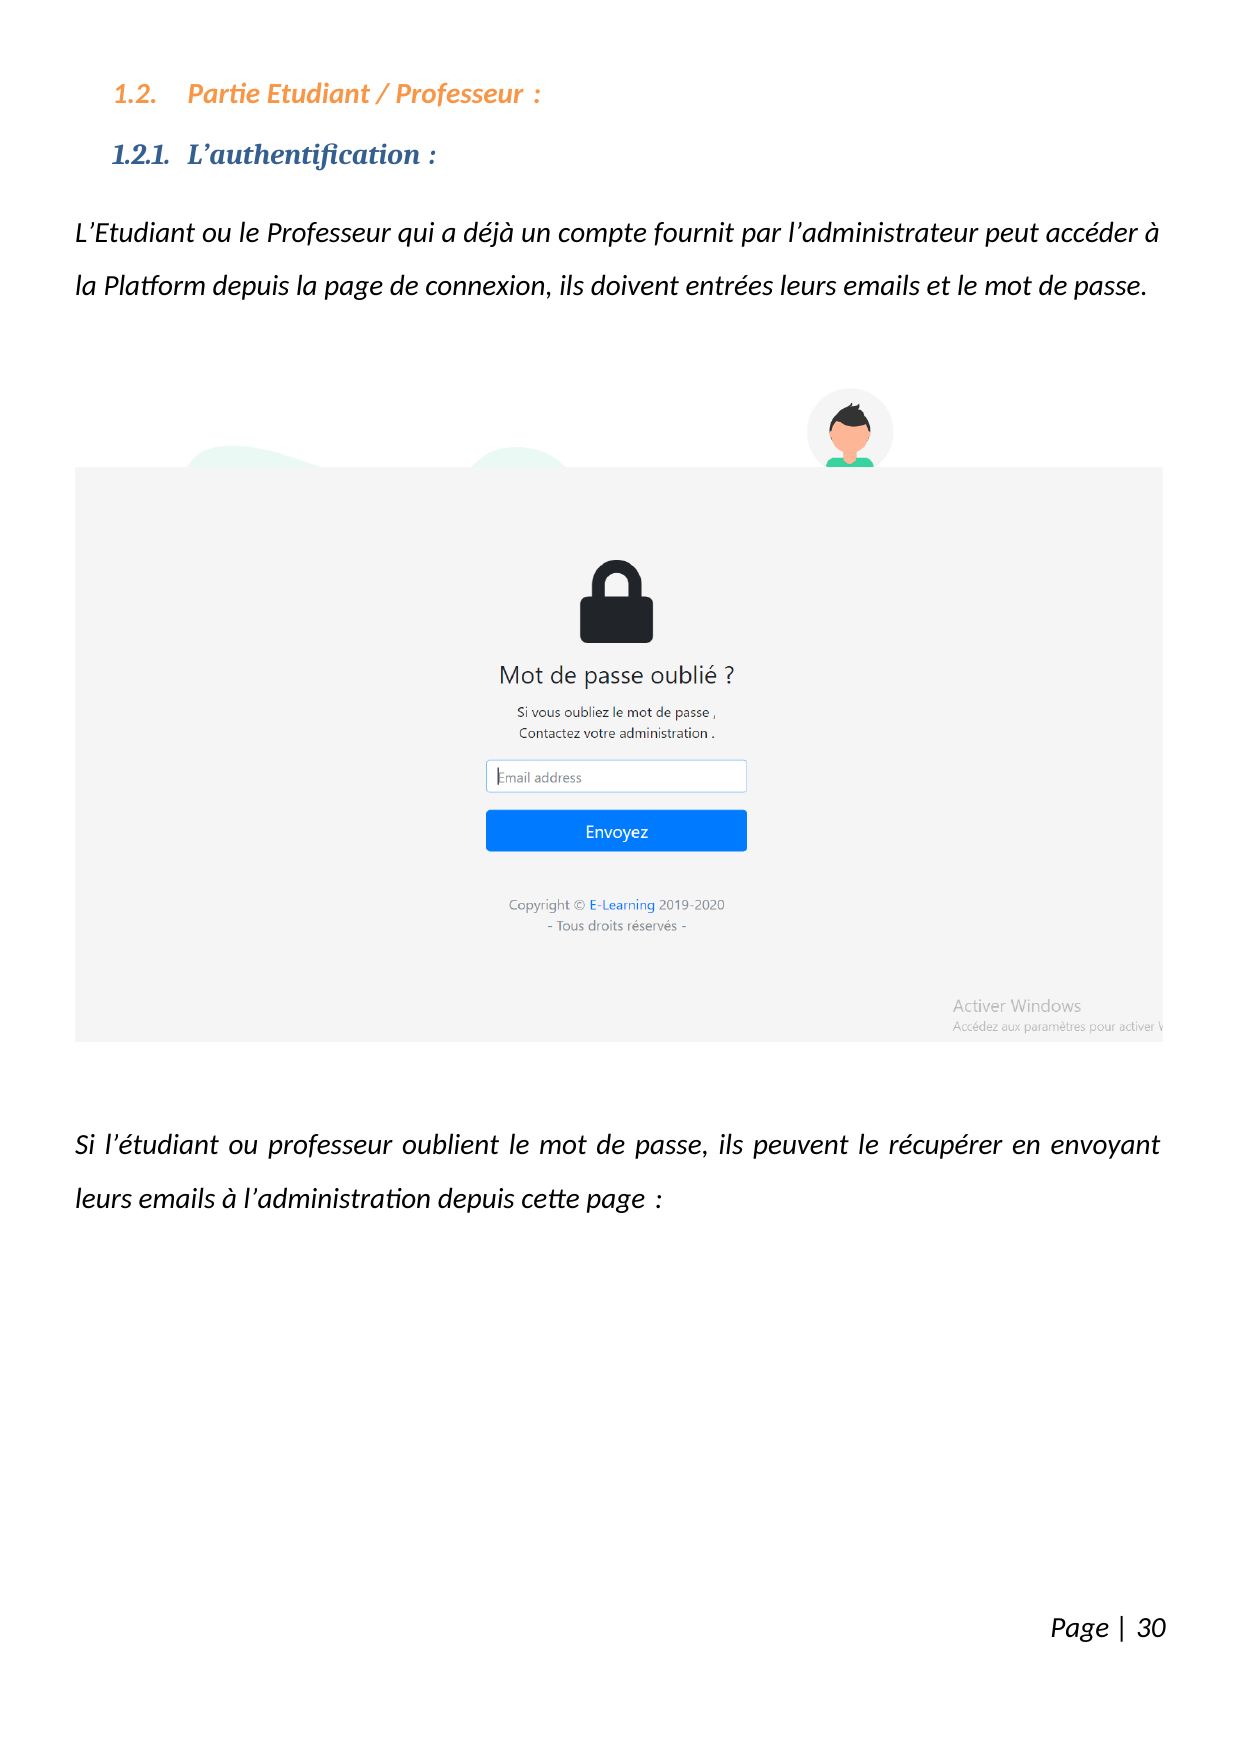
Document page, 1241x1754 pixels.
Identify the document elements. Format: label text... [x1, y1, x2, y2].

subtitle L’authentification : [112, 138, 1165, 172]
subtitle Partie Etudiant / Professeur : [112, 75, 1165, 111]
picture [75, 321, 1162, 1043]
text L’Etudiant ou le Professeur qui a déjà un compte fournit par l’administrateur peut accéder à la Platform depuis la page de connexion, ils doivent entrées leurs emails et le mot de passe. [75, 214, 1165, 303]
